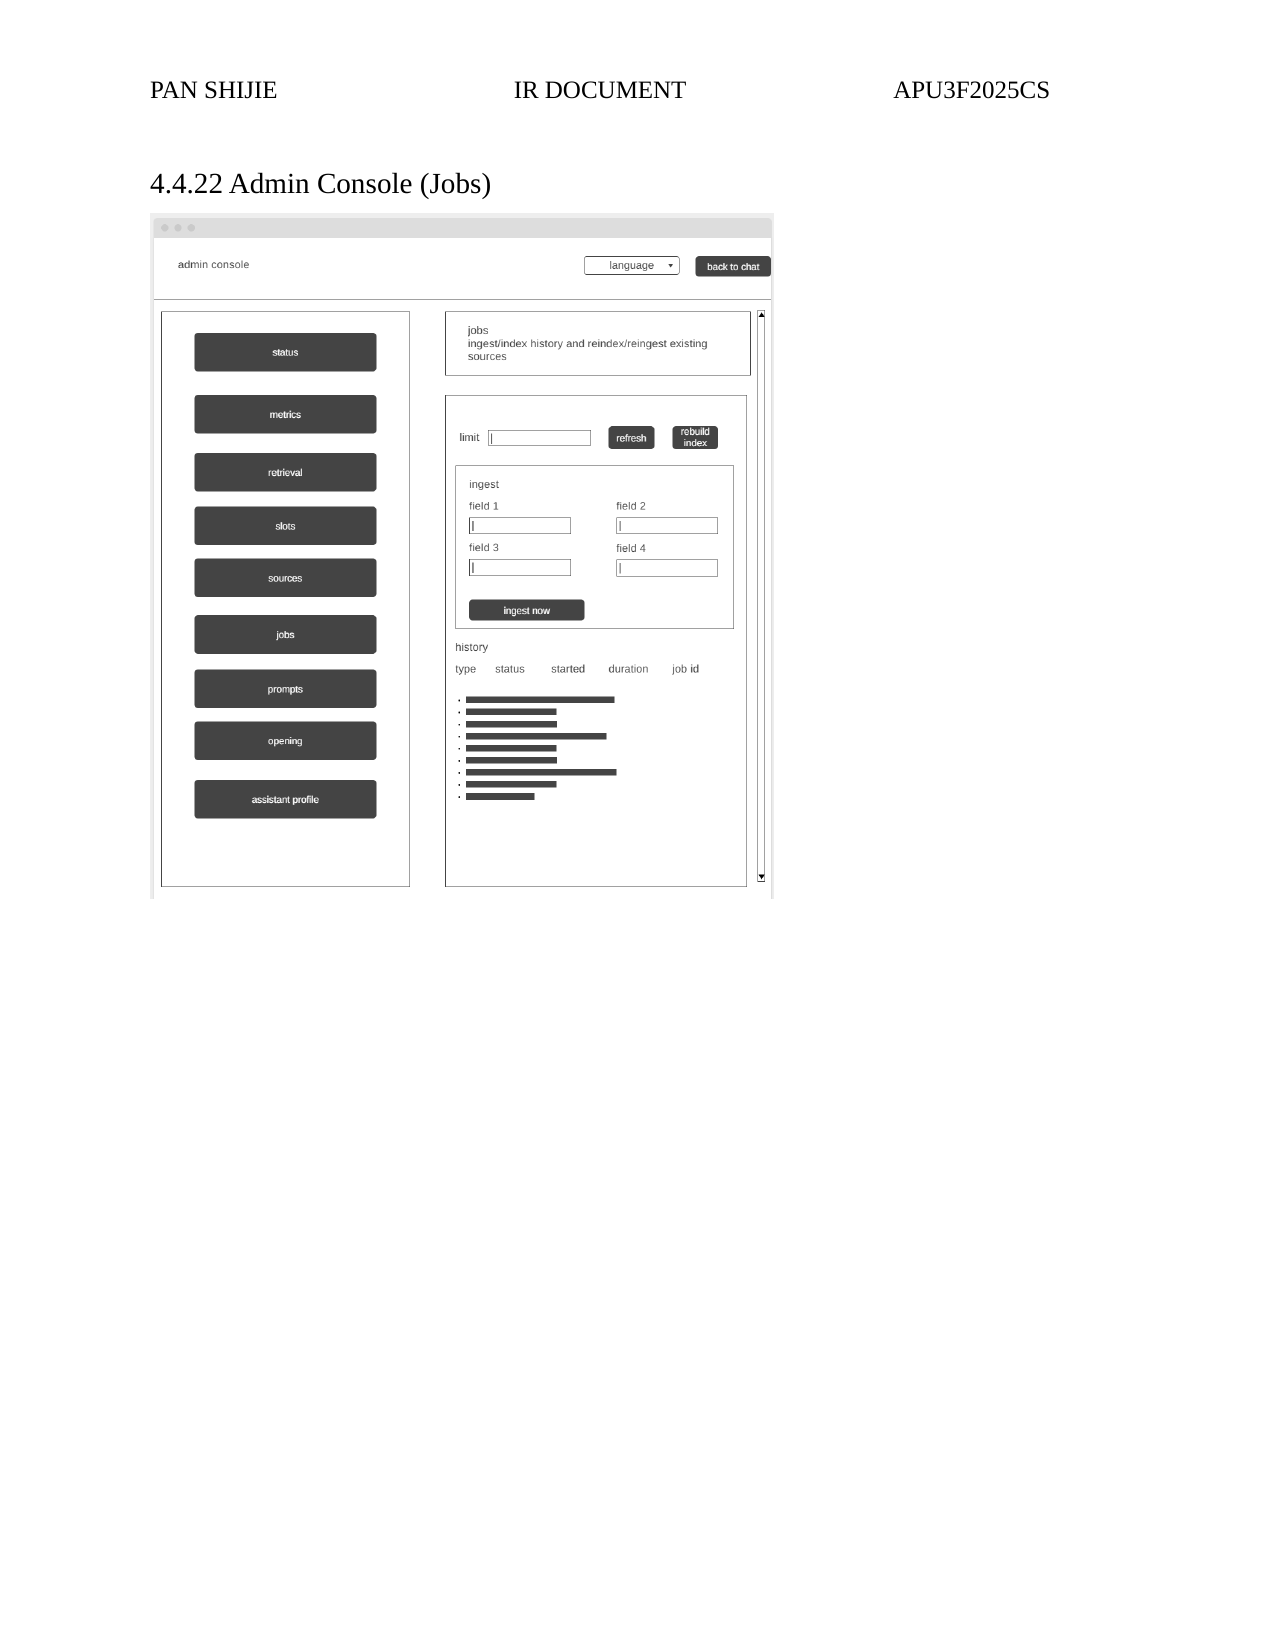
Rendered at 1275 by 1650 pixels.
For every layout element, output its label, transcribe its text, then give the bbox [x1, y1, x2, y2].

picture [150, 213, 774, 899]
subtitle 4.4.22 Admin Console (Jobs) [150, 167, 1125, 200]
